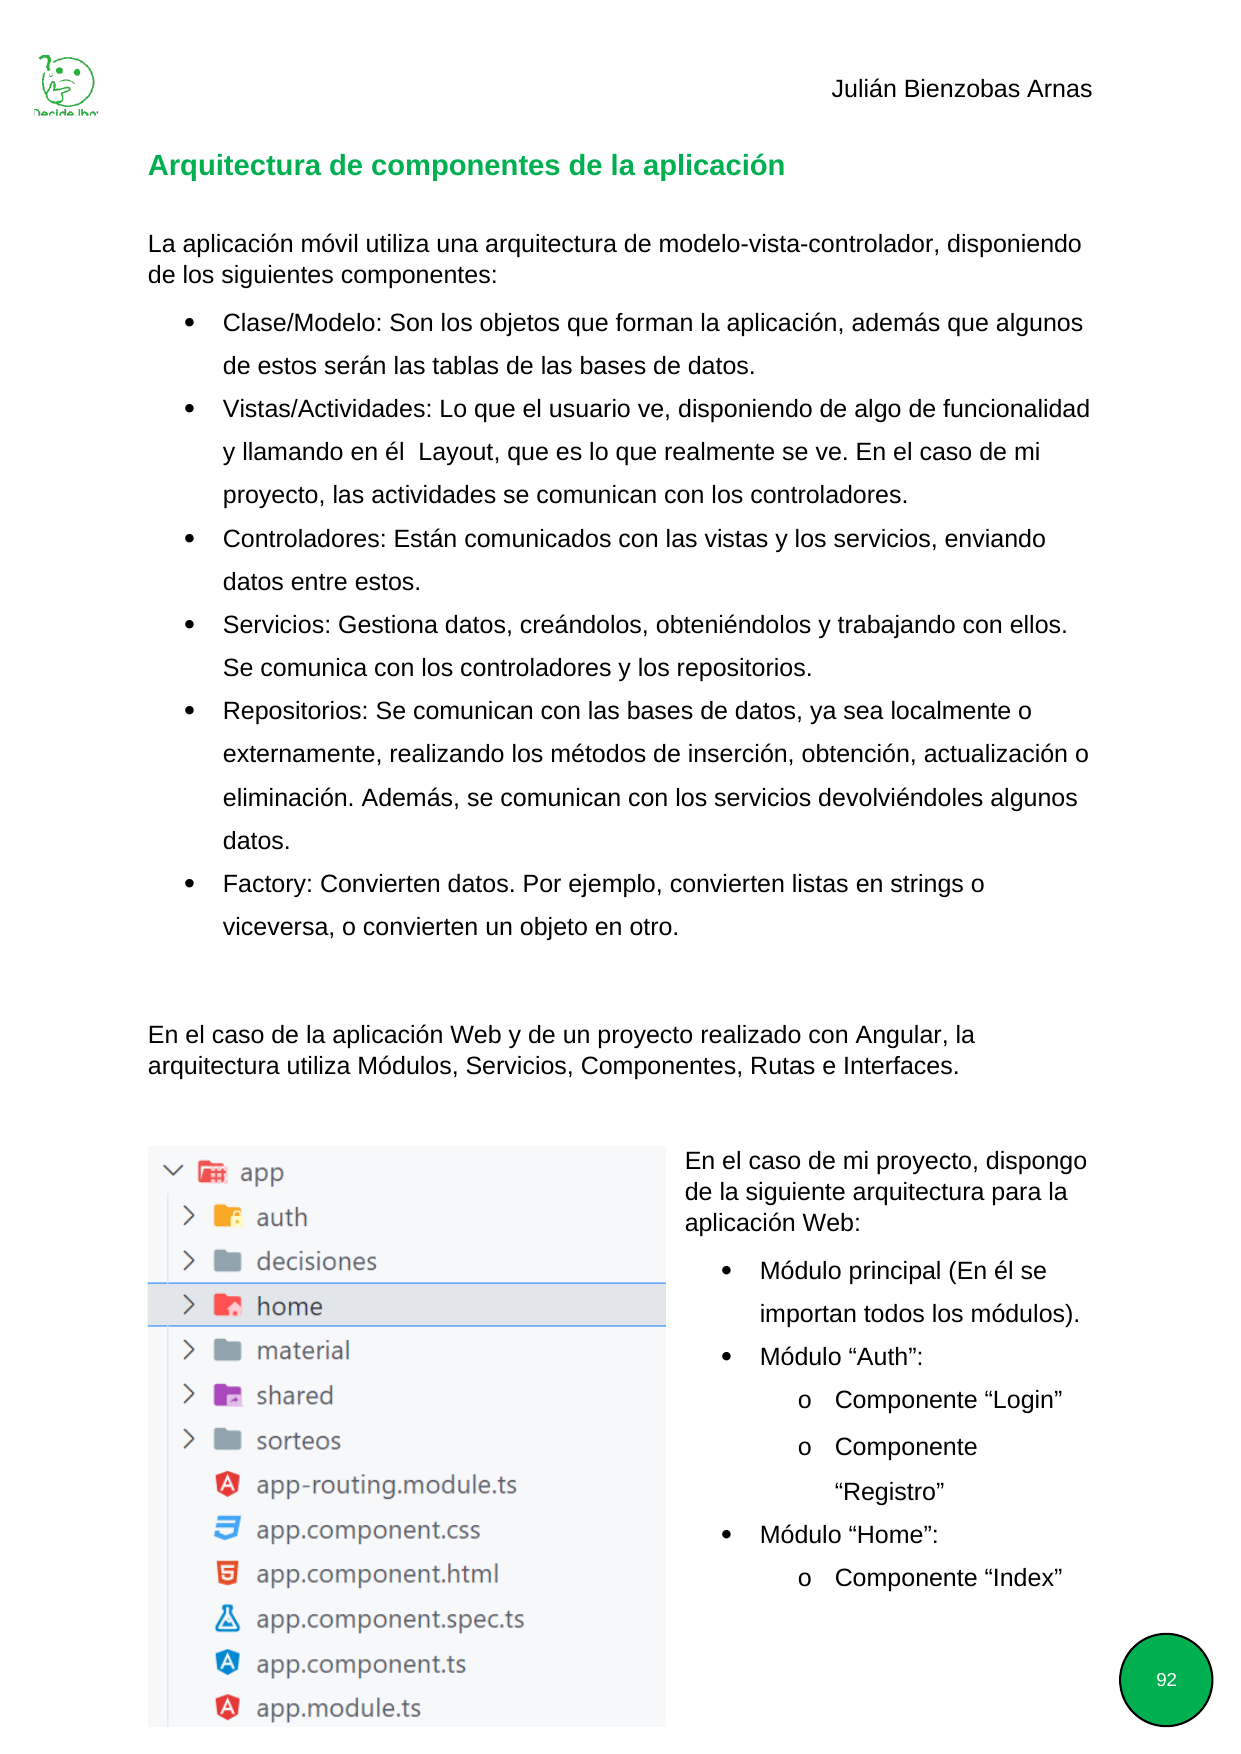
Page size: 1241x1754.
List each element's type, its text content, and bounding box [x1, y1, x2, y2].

text En el caso de la aplicación Web y de un proyecto realizado con Angular, la arquitectura utiliza Módulos, Servicios, Componentes, Rutas e Interfaces. [148, 1019, 1092, 1079]
list Clase/Modelo: Son los objetos que forman la aplicación, además que algunos de estos serán las tablas de las bases de datos. [185, 308, 1092, 380]
subtitle Arquitectura de componentes de la aplicación [148, 148, 1092, 181]
list Módulo principal (En él se importan todos los módulos). [666, 1256, 1092, 1328]
list Controladores: Están comunicados con las vistas y los servicios, enviando datos entre estos. [185, 523, 1092, 596]
list Vistas/Actividades: Lo que el usuario ve, disponiendo de algo de funcionalidad y llamando en él Layout, que es lo que realmente se ve. En el caso de mi proyecto, las actividades se comunican con los controladores. [185, 394, 1092, 509]
list Factory: Convierten datos. Por ejemplo, convierten listas en strings o viceversa, o convierten un objeto en otro. [185, 869, 1092, 941]
list Componente “Registro” [666, 1432, 1092, 1506]
text La aplicación móvil utiliza una arquitectura de modelo-vista-controlador, disponiendo de los siguientes componentes: [148, 229, 1092, 289]
list Componente “Login” [666, 1385, 1092, 1416]
list Repositorios: Se comunican con las bases de datos, ya sea localmente o externamente, realizando los métodos de inserción, obtención, actualización o eliminación. Además, se comunican con los servicios devolviéndoles algunos datos. [185, 696, 1092, 854]
picture [32, 55, 99, 114]
text En el caso de mi proyecto, dispongo de la siguiente arquitectura para la aplicación Web: [666, 1146, 1092, 1237]
list Componente “Index” [666, 1563, 1092, 1594]
picture [147, 1146, 666, 1727]
list Servicios: Gestiona datos, creándolos, obteniéndolos y trabajando con ellos. Se comunica con los controladores y los repositorios. [185, 610, 1092, 682]
list Módulo “Auth”: [666, 1342, 1092, 1371]
list Módulo “Home”: [666, 1520, 1092, 1549]
